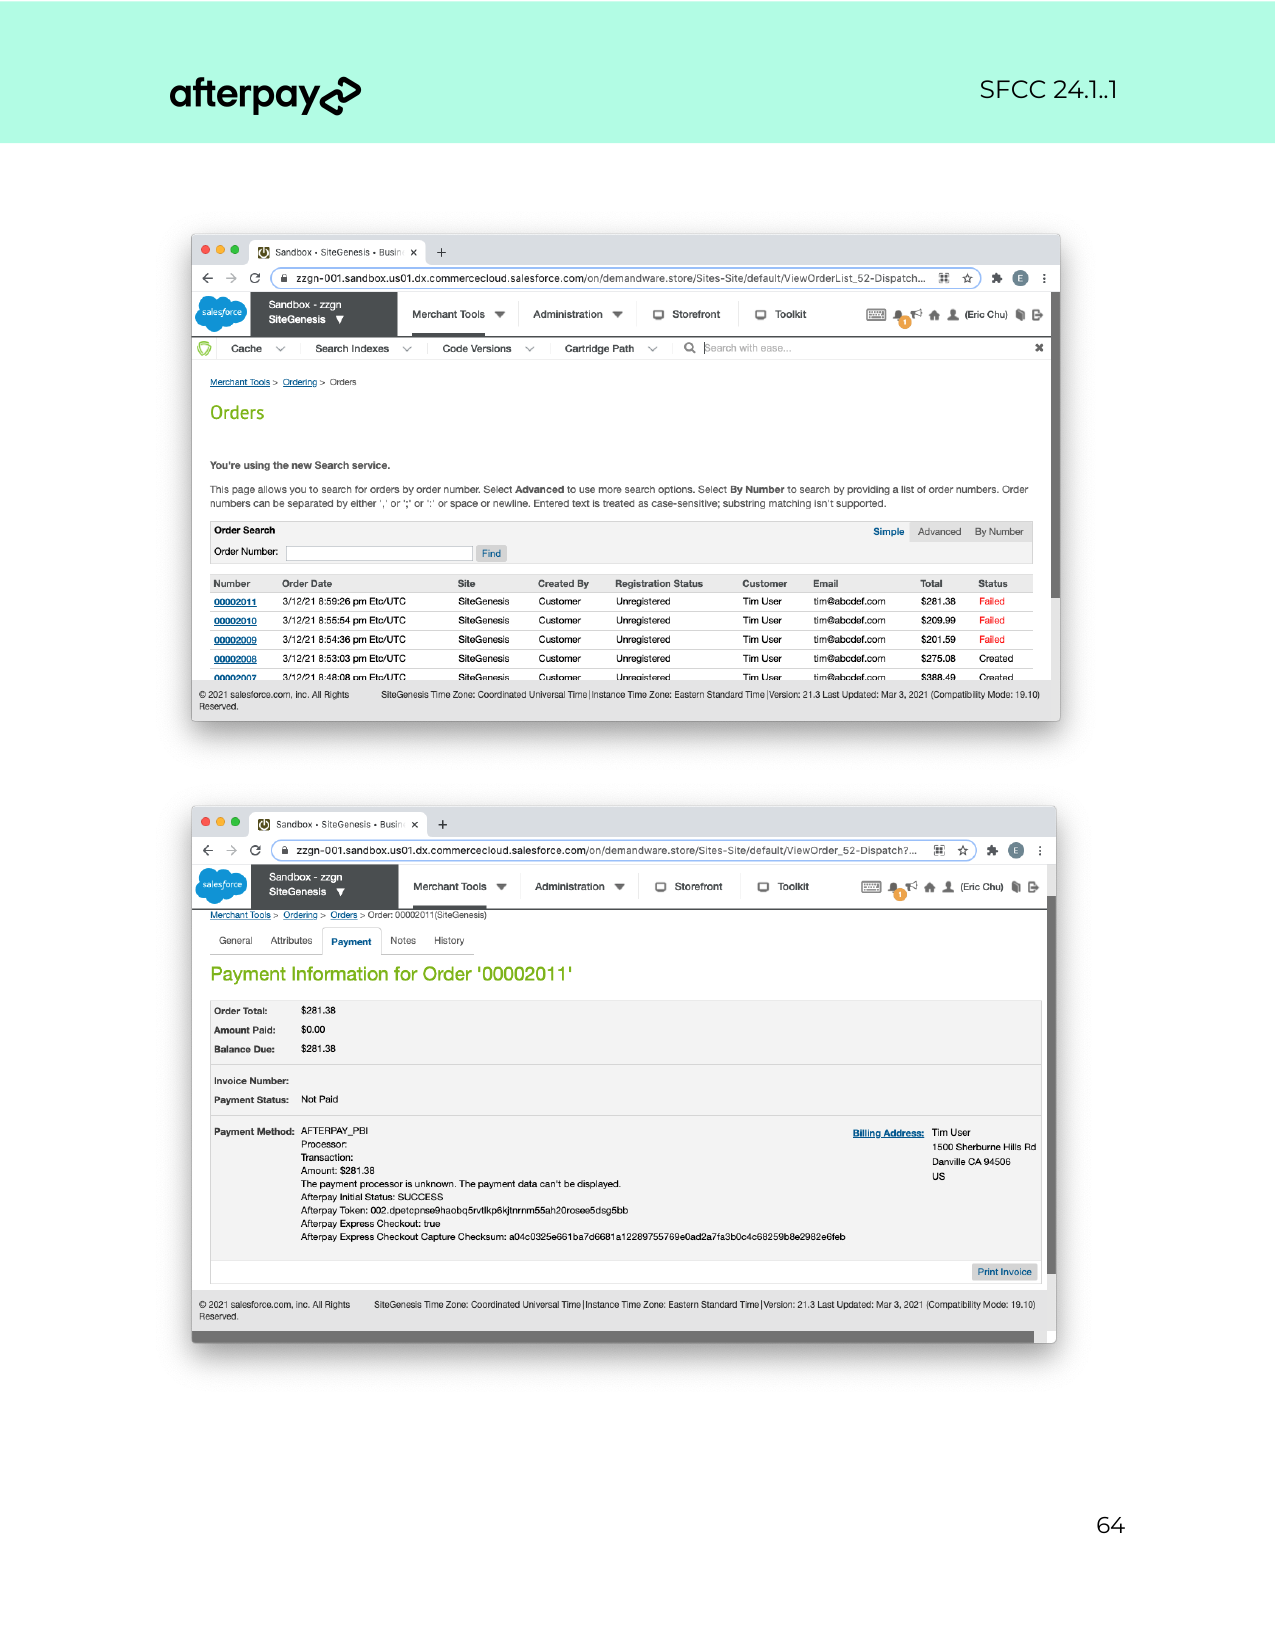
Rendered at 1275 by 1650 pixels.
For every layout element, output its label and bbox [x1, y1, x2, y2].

picture [150, 206, 1101, 775]
picture [150, 778, 1097, 1397]
picture [134, 48, 397, 144]
